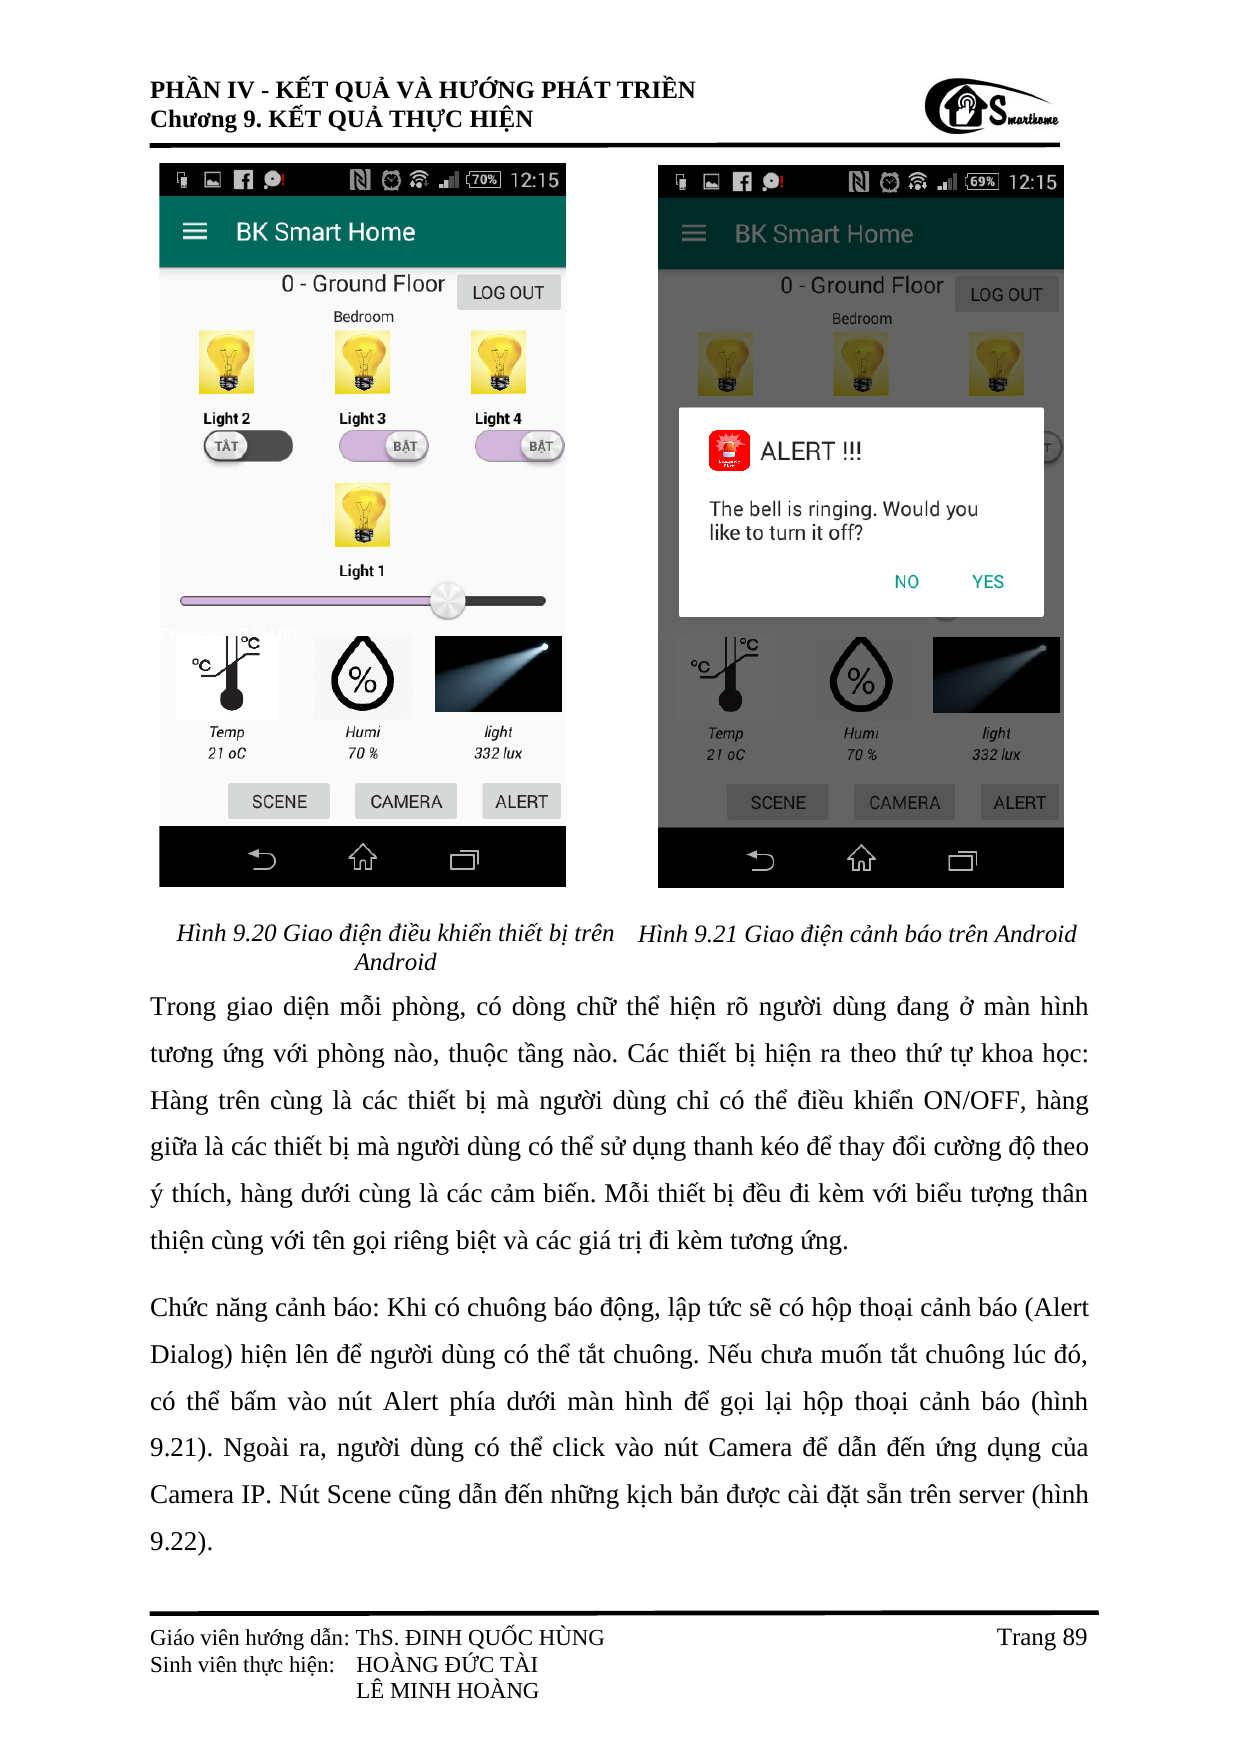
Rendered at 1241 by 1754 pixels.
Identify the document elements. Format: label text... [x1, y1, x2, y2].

picture [658, 165, 1064, 888]
text Chức năng cảnh báo: Khi có chuông báo động, lập tức sẽ có hộp thoại cảnh báo (Alert Dialog) hiện lên để người dùng có thể tắt chuông. Nếu chưa muốn tắt chuông lúc đó, có thể bấm vào nút Alert phía dưới màn hình để gọi lại hộp thoại cảnh báo (hình 9.21). Ngoài ra, người dùng có thể click vào nút Camera để dẫn đến ứng dụng của Camera IP. Nút Scene cũng dẫn đến những kịch bản được cài đặt sẵn trên server (hình 9.22). [150, 1291, 1090, 1556]
text Trong giao diện mỗi phòng, có dòng chữ thể hiện rõ người dùng đang ở màn hình tương ứng với phòng nào, thuộc tầng nào. Các thiết bị hiện ra theo thứ tự khoa học: Hàng trên cùng là các thiết bị mà người dùng chỉ có thể điều khiển ON/OFF, hàng giữa là các thiết bị mà người dùng có thể sử dụng thanh kéo để thay đổi cường độ theo ý thích, hàng dưới cùng là các cảm biến. Mỗi thiết bị đều đi kèm với biểu tượng thân thiện cùng với tên gọi riêng biệt và các giá trị đi kèm tương ứng. [150, 991, 1090, 1255]
picture [159, 163, 566, 887]
picture [917, 77, 1064, 135]
